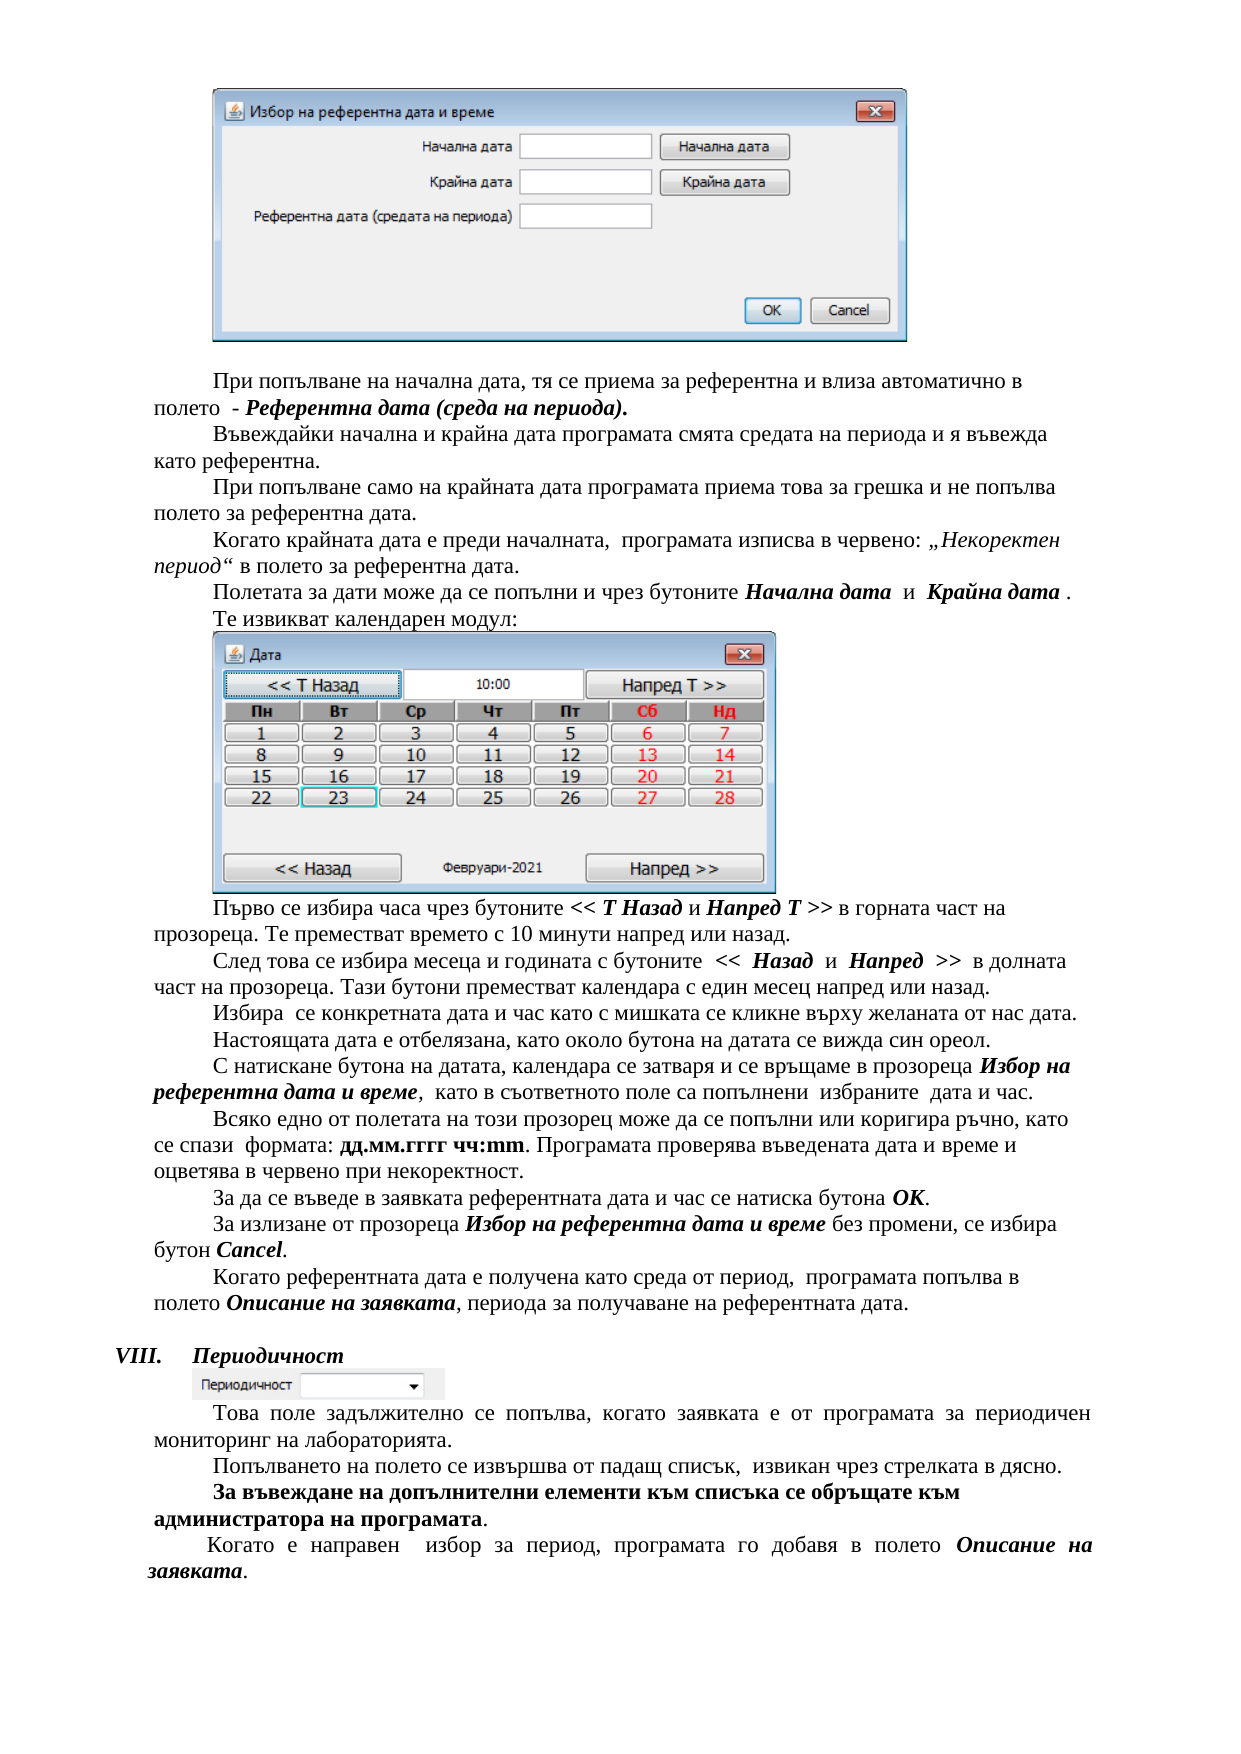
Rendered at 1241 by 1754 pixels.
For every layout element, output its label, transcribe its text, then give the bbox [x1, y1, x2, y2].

text Настоящата дата е отбелязана, като около бутона на датата се вижда син ореол. [153, 1026, 1093, 1052]
picture [192, 1368, 446, 1400]
text Когато референтната дата е получена като среда от период, програмата попълва в полето Описание на заявката, периода за получаване на референтната дата. [153, 1263, 1093, 1316]
text За излизане от прозореца Избор на референтна дата и време без промени, се избира бутон Cancel. [153, 1210, 1093, 1263]
text Всяко едно от полетата на този прозорец може да се попълни или коригира ръчно, като се спази формата: дд.мм.гггг чч:mm. Програмата проверява въведената дата и време и оцветява в червено при некоректност. [153, 1105, 1093, 1184]
text Първо се избира часа чрез бутоните << Т Назад и Напред Т >> в горната част на прозореца. Те преместват времето с 10 минути напред или назад. [153, 894, 1093, 947]
text С натискане бутона на датата, календара се затваря и се връщаме в прозореца Избор на референтна дата и време, като в съответното поле са попълнени избраните дата и час. [153, 1052, 1093, 1105]
text За да се въведе в заявката референтната дата и час се натиска бутона ОК. [153, 1184, 1093, 1210]
text При попълване на начална дата, тя се приема за референтна и влиза автоматично в полето - Референтна дата (среда на периода). [153, 368, 1093, 420]
picture [212, 631, 777, 894]
picture [212, 88, 908, 342]
text Това поле задължително се попълва, когато заявката е от програмата за периодичен мониторинг на лабораторията. [153, 1399, 1093, 1452]
text Когато крайната дата е преди началната, програмата изписва в червено: „Некоректен период“ в полето за референтна дата. [153, 526, 1093, 578]
text Въвеждайки начална и крайна дата програмата смята средата на периода и я въвежда като референтна. [153, 420, 1093, 473]
text Попълването на полето се извършва от падащ списък, извикан чрез стрелката в дясно. [153, 1452, 1093, 1478]
list Периодичност [162, 1342, 1093, 1368]
text Те извикват календарен модул: [153, 605, 1093, 631]
text След това се избира месеца и годината с бутоните << Назад и Напред >> в долната част на прозореца. Тази бутони преместват календара с един месец напред или назад. [153, 947, 1093, 999]
text Когато е направен избор за период, програмата го добавя в полето Описание на заявката. [148, 1531, 1093, 1584]
text Полетата за дати може да се попълни и чрез бутоните Начална дата и Крайна дата . [153, 578, 1093, 605]
text За въвеждане на допълнителни елементи към списъка се обръщате към администратора на програмата. [153, 1478, 1093, 1531]
text Избира се конкретната дата и час като с мишката се кликне върху желаната от нас дата. [153, 999, 1093, 1026]
text При попълване само на крайната дата програмата приема това за грешка и не попълва полето за референтна дата. [153, 473, 1093, 526]
